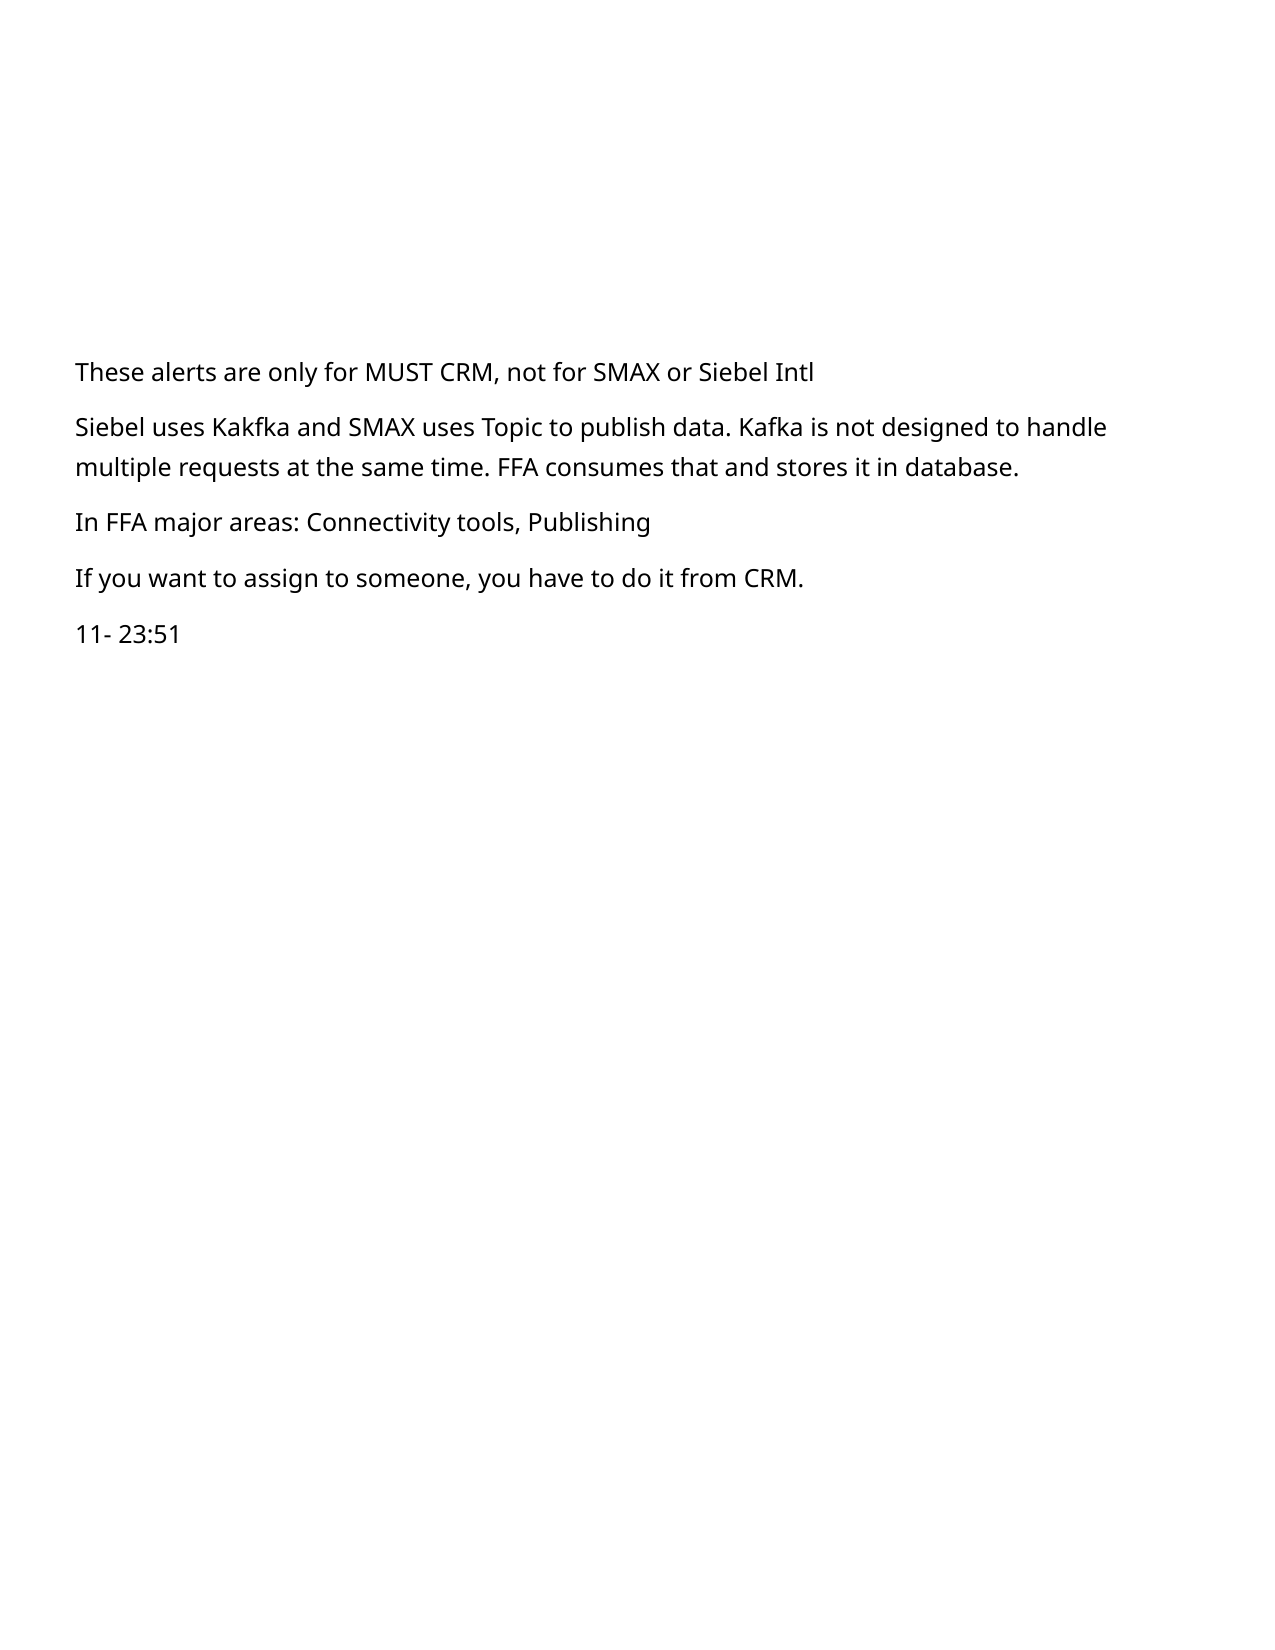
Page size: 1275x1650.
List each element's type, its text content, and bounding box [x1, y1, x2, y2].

text If you want to assign to someone, you have to do it from CRM. [75, 561, 1200, 595]
text In FFA major areas: Connectivity tools, Publishing [75, 505, 1200, 539]
text These alerts are only for MUST CRM, not for SMAX or Siebel Intl [75, 354, 1200, 388]
text 11- 23:51 [75, 617, 1200, 651]
text Siebel uses Kakfka and SMAX uses Topic to publish data. Kafka is not designed to handle multiple requests at the same time. FFA consumes that and stores it in database. [75, 410, 1200, 483]
